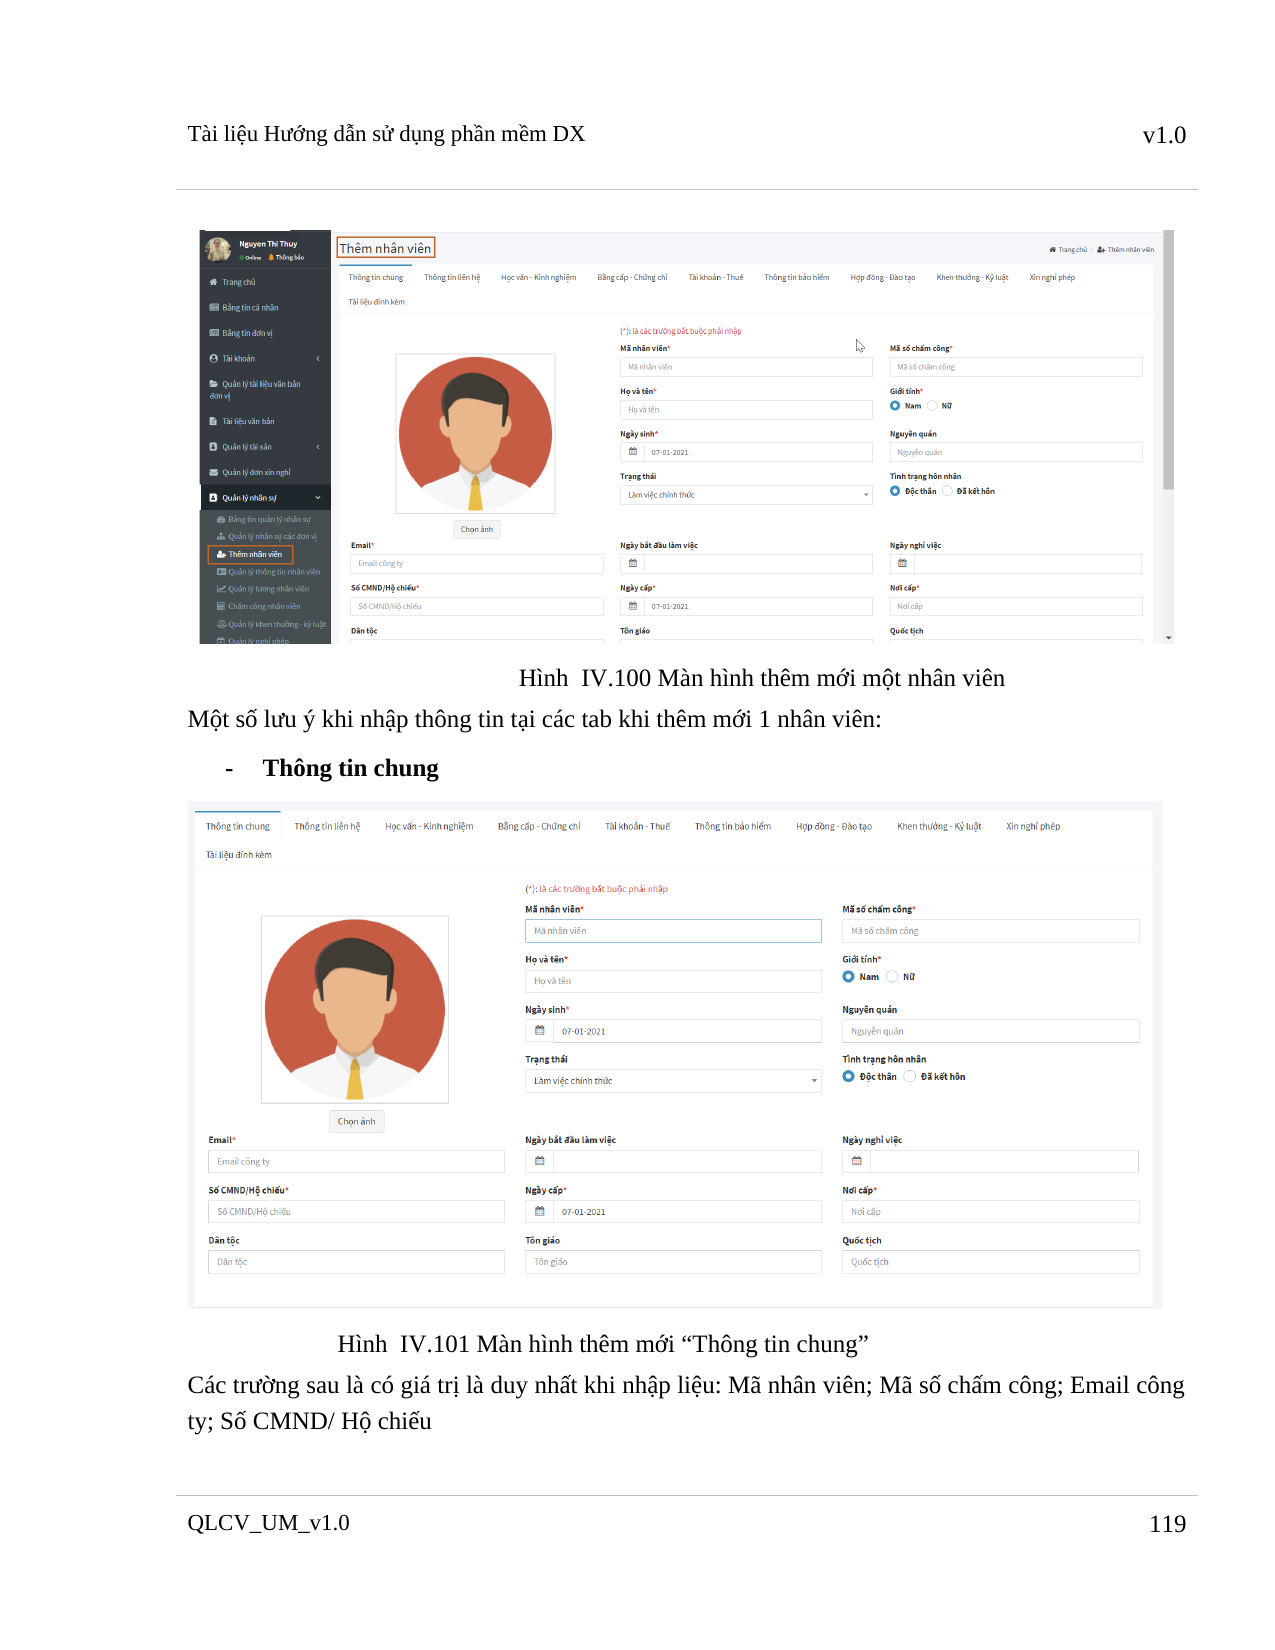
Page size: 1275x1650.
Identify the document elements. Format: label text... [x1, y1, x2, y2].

text Một số lưu ý khi nhập thông tin tại các tab khi thêm mới 1 nhân viên: [187, 704, 1186, 733]
text Các trường sau là có giá trị là duy nhất khi nhập liệu: Mã nhân viên; Mã số chấm công; Email công ty; Số CMND/ Hộ chiếu [187, 1370, 1186, 1435]
picture [187, 801, 1163, 1309]
list Thông tin chung [225, 753, 1186, 782]
picture [199, 230, 1175, 644]
